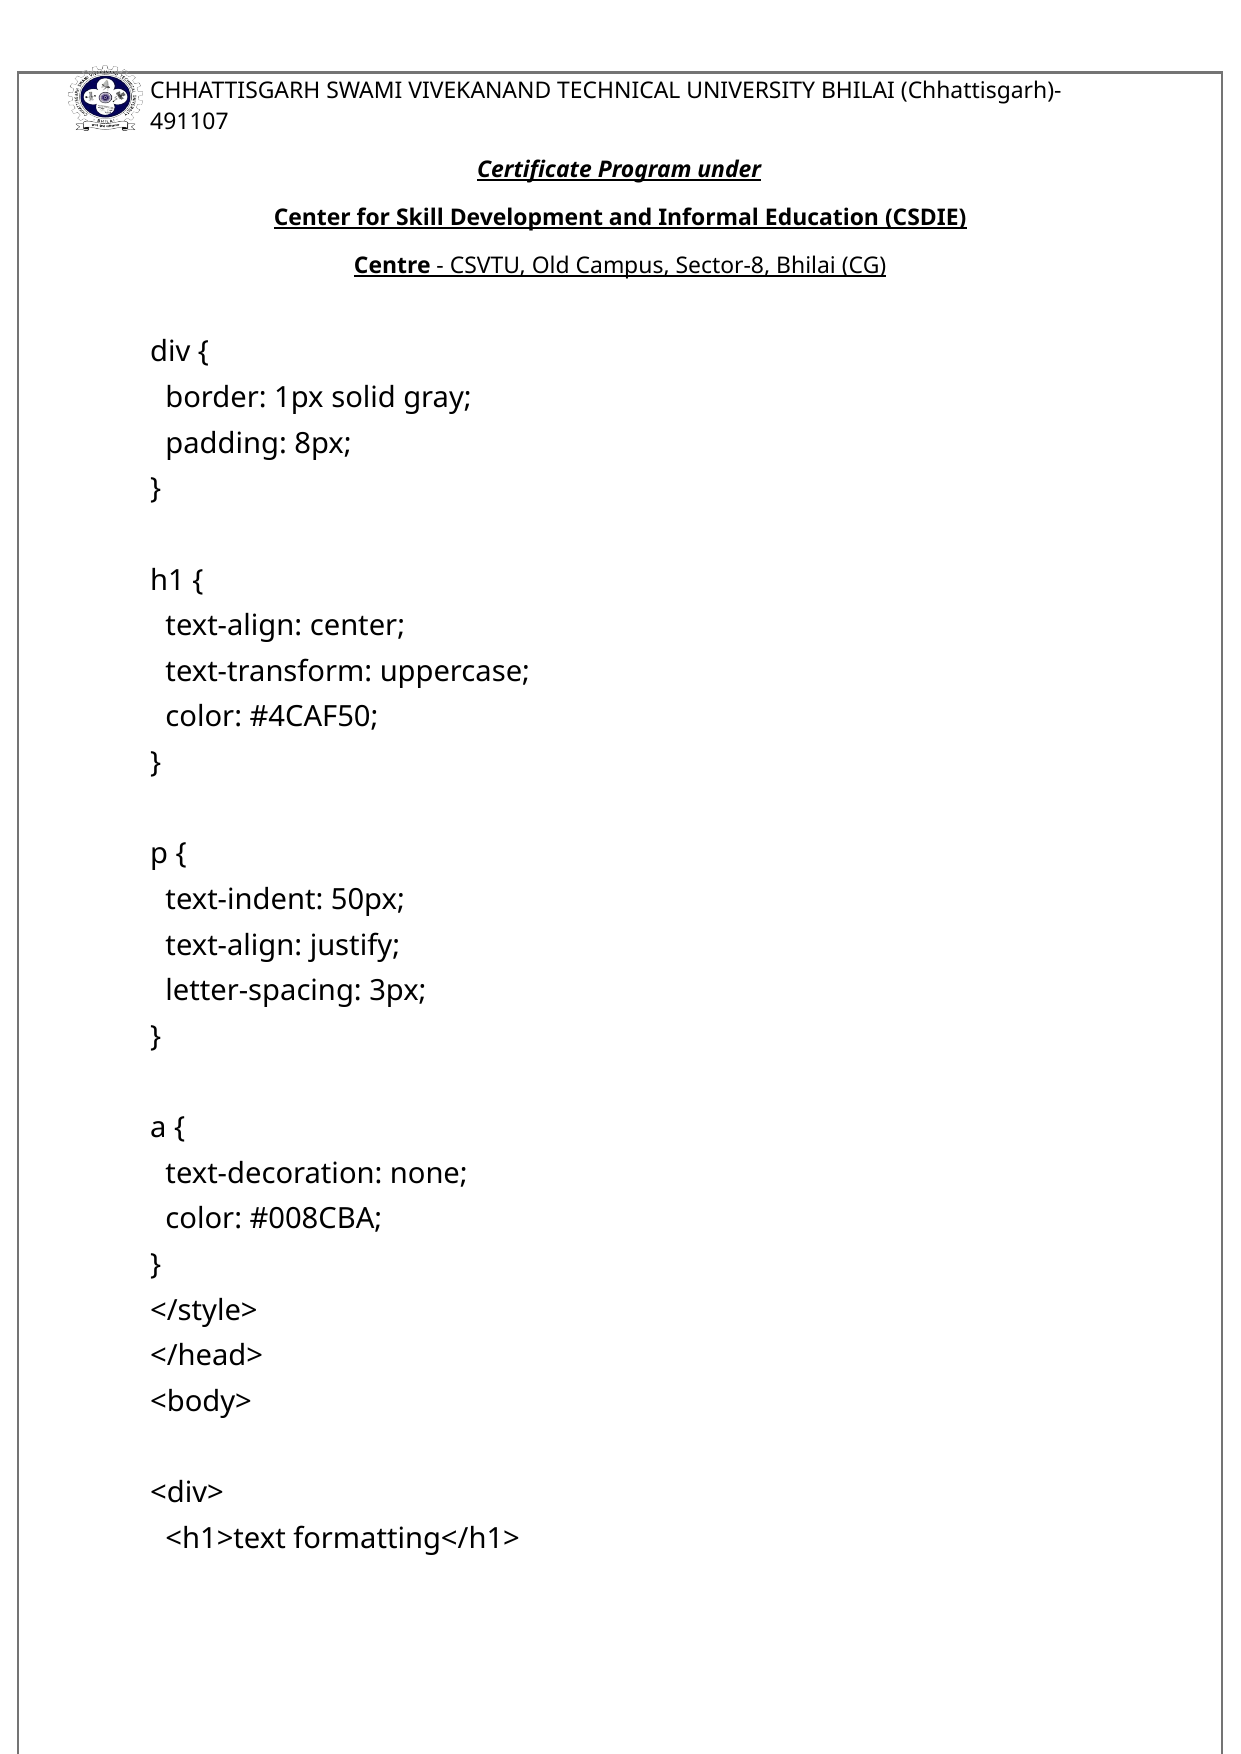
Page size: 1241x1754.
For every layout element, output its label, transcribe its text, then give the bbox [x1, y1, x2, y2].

text div { [150, 331, 1090, 370]
text a { [150, 1106, 1090, 1146]
text text-decoration: none; [150, 1152, 1090, 1192]
text h1 { [150, 559, 1090, 598]
text letter-spacing: 3px; [150, 969, 1090, 1009]
text border: 1px solid gray; [150, 376, 1090, 416]
text </head> [150, 1334, 1090, 1374]
text } [150, 1015, 1090, 1055]
picture [62, 62, 148, 134]
text </style> [150, 1289, 1090, 1328]
text } [150, 741, 1090, 781]
text <h1>text formatting</h1> [150, 1517, 1090, 1557]
text <body> [150, 1380, 1090, 1420]
text text-transform: uppercase; [150, 650, 1090, 690]
text text-align: justify; [150, 924, 1090, 963]
text } [150, 1243, 1090, 1283]
text text-align: center; [150, 604, 1090, 644]
text color: #4CAF50; [150, 696, 1090, 735]
text <div> [150, 1471, 1090, 1511]
text } [150, 468, 1090, 507]
text color: #008CBA; [150, 1198, 1090, 1237]
text text-indent: 50px; [150, 878, 1090, 918]
text padding: 8px; [150, 422, 1090, 462]
text p { [150, 833, 1090, 872]
